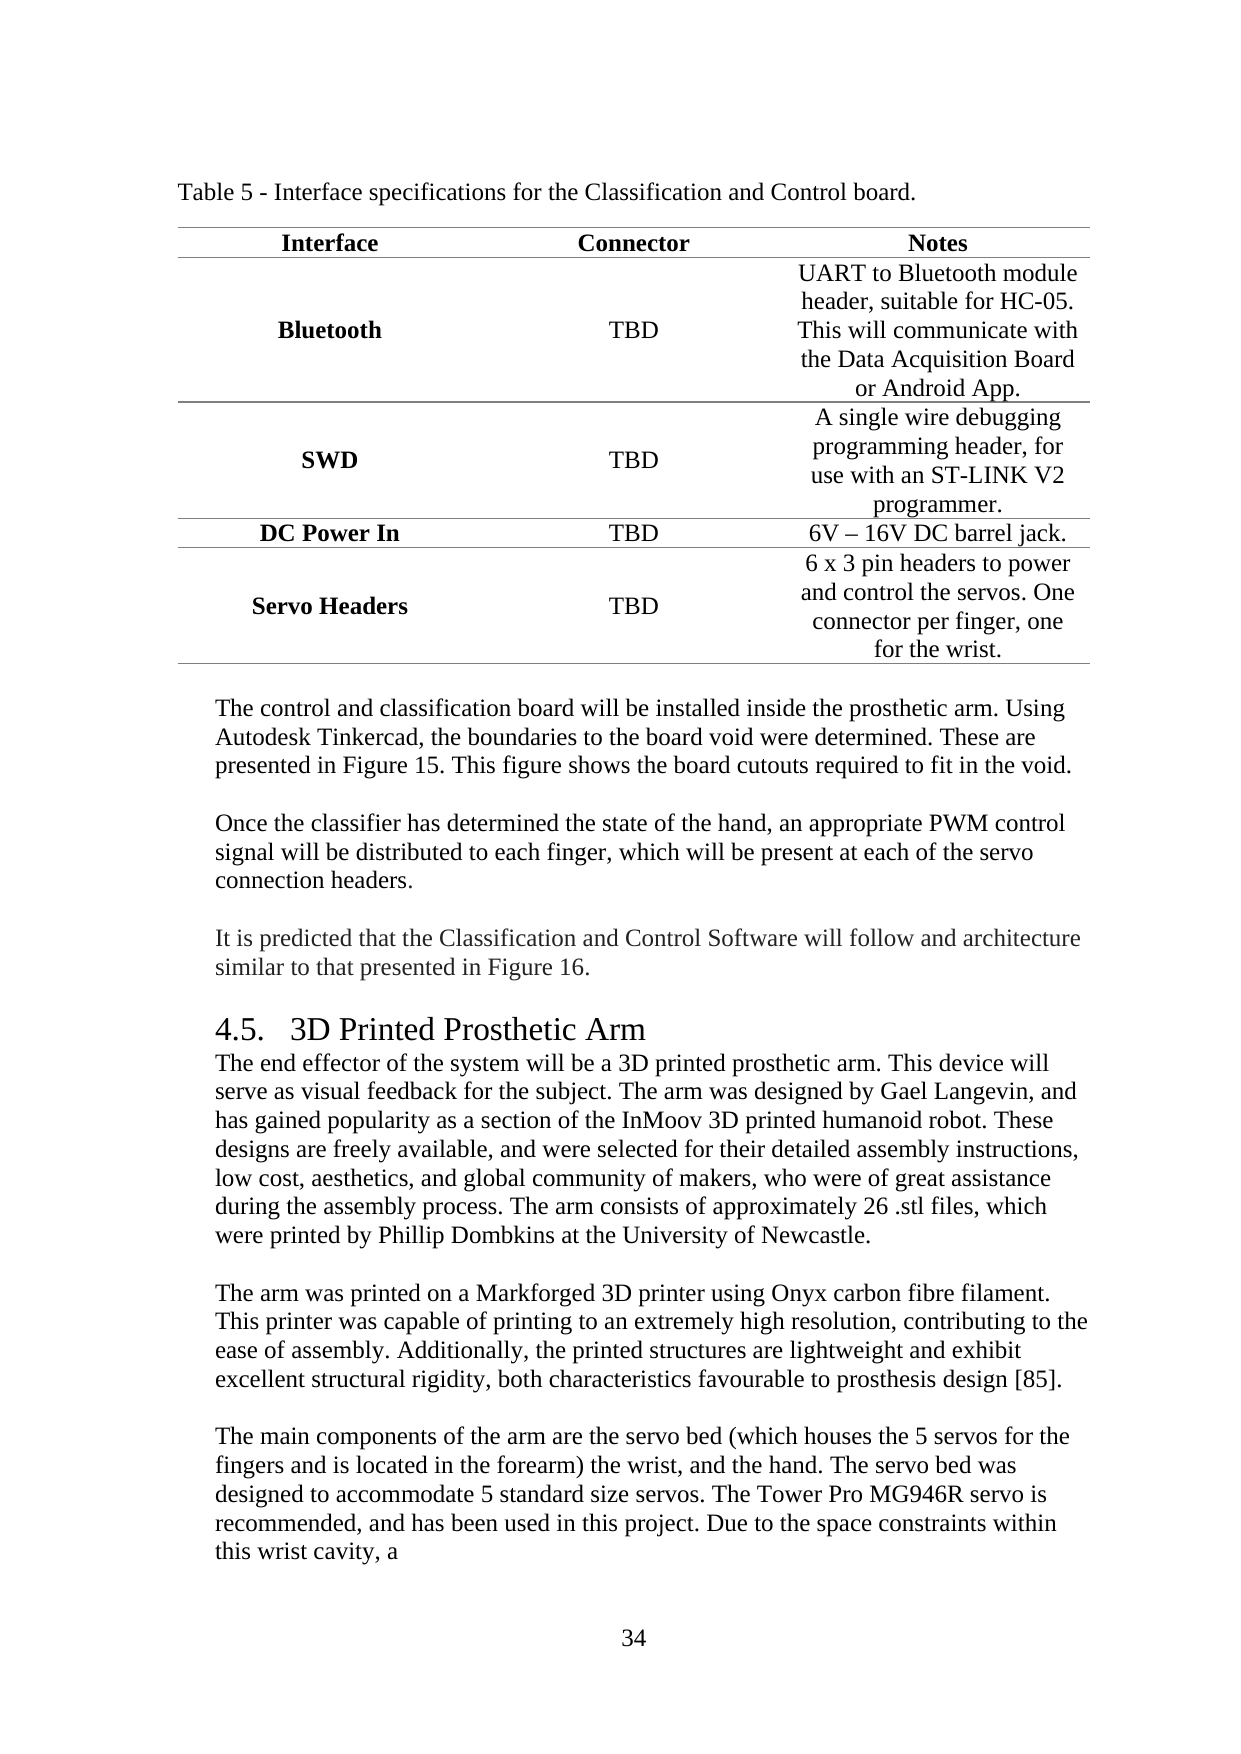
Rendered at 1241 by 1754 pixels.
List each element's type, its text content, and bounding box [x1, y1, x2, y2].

text The end effector of the system will be a 3D printed prosthetic arm. This device will serve as visual feedback for the subject. The arm was designed by Gael Langevin, and has gained popularity as a section of the InMoov 3D printed humanoid robot. These designs are freely available, and were selected for their detailed assembly instructions, low cost, aesthetics, and global community of makers, who were of great assistance during the assembly process. The arm consists of approximately 26 .stl files, which were printed by Phillip Dombkins at the University of Newcastle. [215, 1048, 1090, 1249]
table_header Notes [786, 228, 1090, 257]
text Once the classifier has determined the state of the hand, an appropriate PWM control signal will be distributed to each finger, which will be present at each of the servo connection headers. [215, 808, 1090, 894]
table_cell A single wire debugging programming header, for use with an ST-LINK V2 programmer. [786, 403, 1090, 517]
table_cell TBD [482, 258, 786, 401]
table_cell TBD [482, 548, 786, 663]
table_cell 6V – 16V DC barrel jack. [786, 519, 1090, 547]
subtitle 3D Printed Prosthetic Arm [215, 1009, 1090, 1048]
table_header Interface [178, 228, 482, 257]
text It is predicted that the Classification and Control Software will follow and architecture similar to that presented in Figure 16. [215, 923, 1090, 981]
text The control and classification board will be installed inside the prosthetic arm. Using Autodesk Tinkercad, the boundaries to the board void were determined. These are presented in Figure 15. This figure shows the board cutouts required to fit in the void. [215, 693, 1090, 779]
table_cell TBD [482, 519, 786, 547]
table_cell TBD [482, 403, 786, 517]
text Table 5 - Interface specifications for the Classification and Control board. [177, 177, 1090, 206]
table_cell SWD [178, 403, 482, 517]
table_cell Servo Headers [178, 548, 482, 663]
table_cell Bluetooth [178, 258, 482, 401]
text The arm was printed on a Markforged 3D printer using Onyx carbon fibre filament. This printer was capable of printing to an extremely high resolution, contributing to the ease of assembly. Additionally, the printed structures are lightweight and exhibit excellent structural rigidity, both characteristics favourable to prosthesis design [85]. [215, 1278, 1090, 1393]
text The main components of the arm are the servo bed (which houses the 5 servos for the fingers and is located in the forearm) the wrist, and the hand. The servo bed was designed to accommodate 5 standard size servos. The Tower Pro MG946R servo is recommended, and has been used in this project. Due to the space constraints within this wrist cavity, a [215, 1421, 1090, 1565]
table_header Connector [482, 228, 786, 257]
table_cell DC Power In [178, 519, 482, 547]
table_cell UART to Bluetooth module header, suitable for HC-05. This will communicate with the Data Acquisition Board or Android App. [786, 258, 1090, 401]
table_cell 6 x 3 pin headers to power and control the servos. One connector per finger, one for the wrist. [786, 548, 1090, 663]
